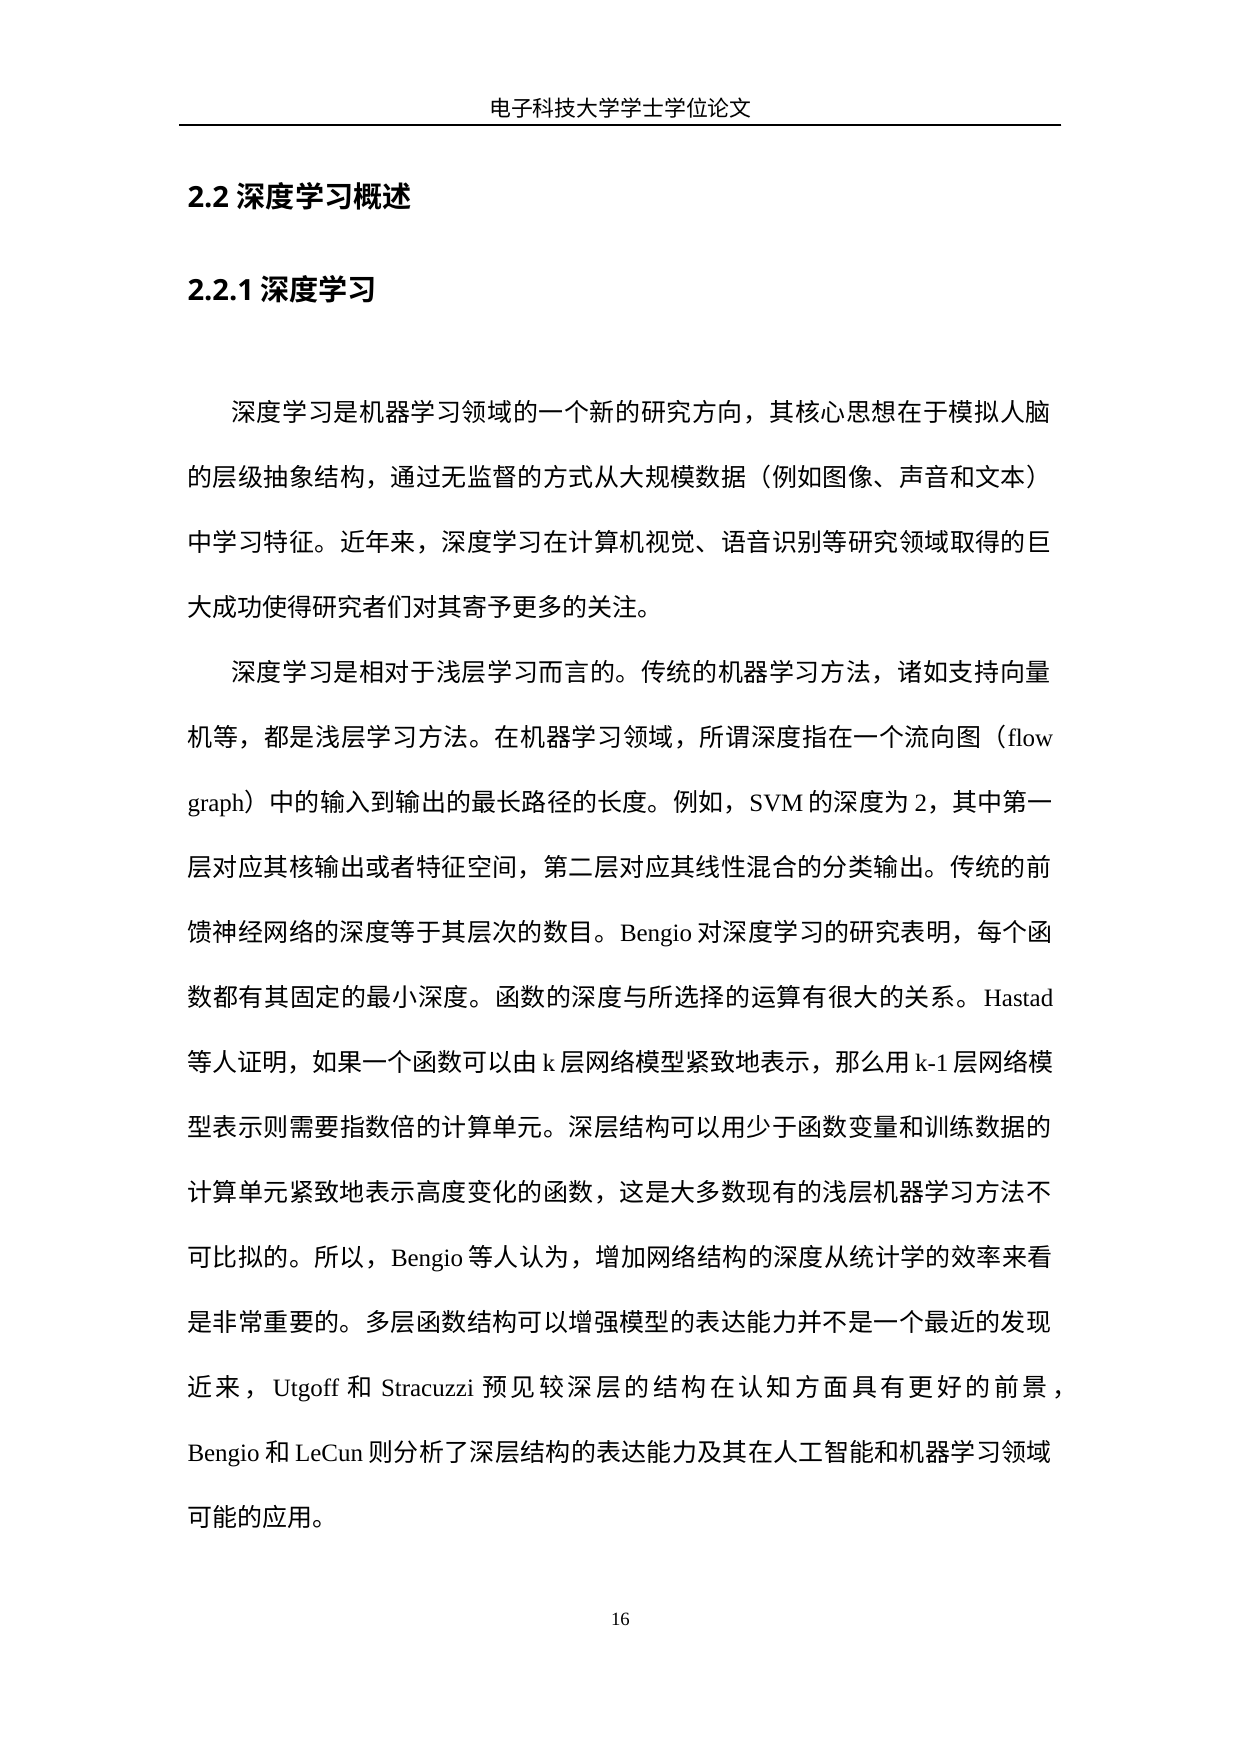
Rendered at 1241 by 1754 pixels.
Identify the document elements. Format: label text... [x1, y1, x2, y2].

subtitle 2.2.1深度学习 [187, 255, 1053, 320]
subtitle 2.2 深度学习概述 [187, 163, 1053, 228]
text 深度学习是相对于浅层学习而言的。传统的机器学习方法，诸如支持向量机等，都是浅层学习方法。在机器学习领域，所谓深度指在一个流向图（flow graph）中的输入到输出的最长路径的长度。例如，SVM的深度为2，其中第一层对应其核输出或者特征空间，第二层对应其线性混合的分类输出。传统的前馈神经网络的深度等于其层次的数目。Bengio对深度学习的研究表明，每个函数都有其固定的最小深度。函数的深度与所选择的运算有很大的关系。Hastad等人证明，如果一个函数可以由k层网络模型紧致地表示，那么用k-1层网络模型表示则需要指数倍的计算单元。深层结构可以用少于函数变量和训练数据的计算单元紧致地表示高度变化的函数，这是大多数现有的浅层机器学习方法不可比拟的。所以，Bengio等人认为，增加网络结构的深度从统计学的效率来看是非常重要的。多层函数结构可以增强模型的表达能力并不是一个最近的发现。近来，Utgoff和Stracuzzi预见较深层的结构在认知方面具有更好的前景，Bengio和LeCun则分析了深层结构的表达能力及其在人工智能和机器学习领域可能的应用。 [187, 638, 1053, 1548]
text 深度学习是机器学习领域的一个新的研究方向，其核心思想在于模拟人脑的层级抽象结构，通过无监督的方式从大规模数据（例如图像、声音和文本）中学习特征。近年来，深度学习在计算机视觉、语音识别等研究领域取得的巨大成功使得研究者们对其寄予更多的关注。 [187, 378, 1053, 638]
